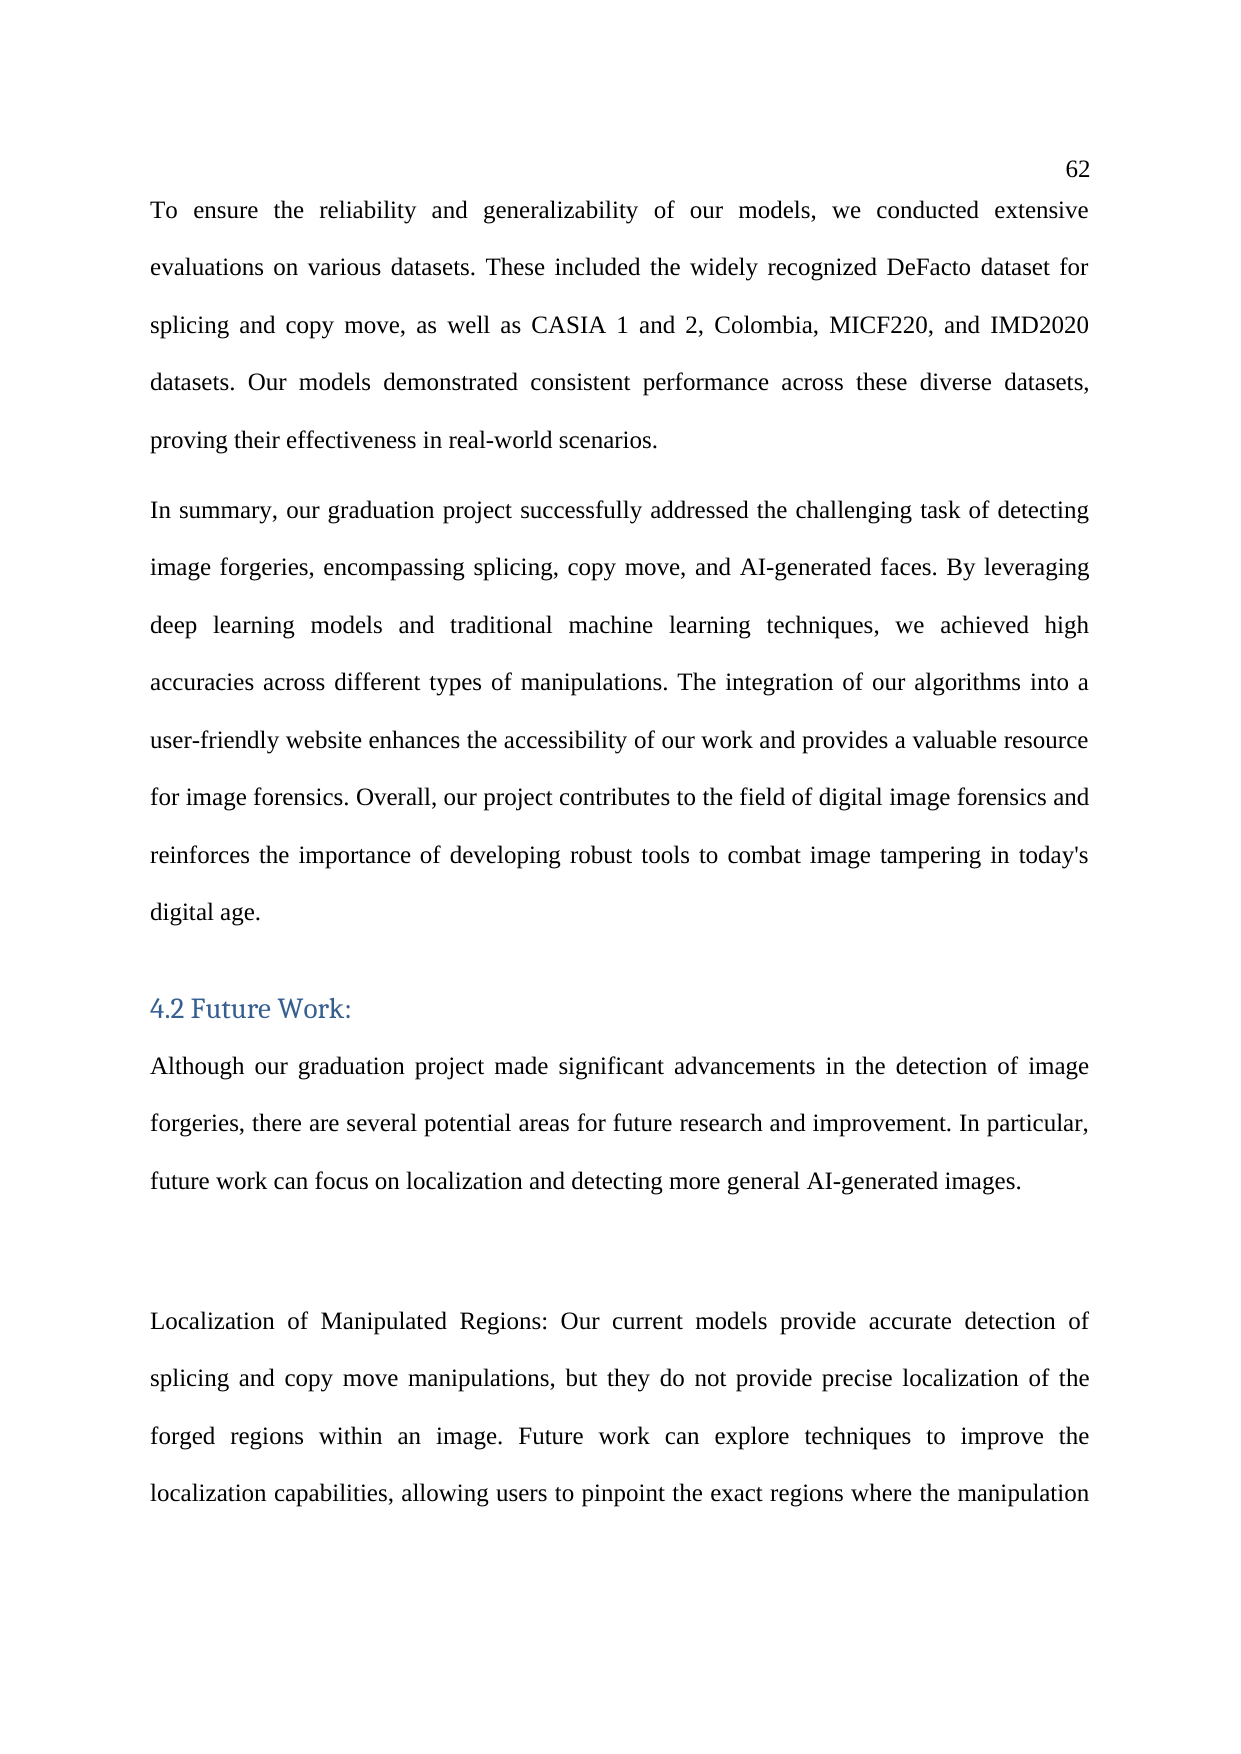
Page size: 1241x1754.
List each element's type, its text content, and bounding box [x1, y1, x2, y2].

text Although our graduation project made significant advancements in the detection of image forgeries, there are several potential areas for future research and improvement. In particular, future work can focus on localization and detecting more general AI-generated images. [150, 1051, 1090, 1195]
text In summary, our graduation project successfully addressed the challenging task of detecting image forgeries, encompassing splicing, copy move, and AI-generated faces. By leveraging deep learning models and traditional machine learning techniques, we achieved high accuracies across different types of manipulations. The integration of our algorithms into a user-friendly website enhances the accessibility of our work and provides a valuable resource for image forensics. Overall, our project contributes to the field of digital image forensics and reinforces the importance of developing robust tools to combat image tampering in today's digital age. [150, 495, 1090, 926]
text To ensure the reliability and generalizability of our models, we conducted extensive evaluations on various datasets. These included the widely recognized DeFacto dataset for splicing and copy move, as well as CASIA 1 and 2, Colombia, MICF220, and IMD2020 datasets. Our models demonstrated consistent performance across these diverse datasets, proving their effectiveness in real-world scenarios. [150, 195, 1090, 454]
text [150, 1306, 1090, 1507]
subtitle 4.2 Future Work: [150, 992, 1090, 1026]
